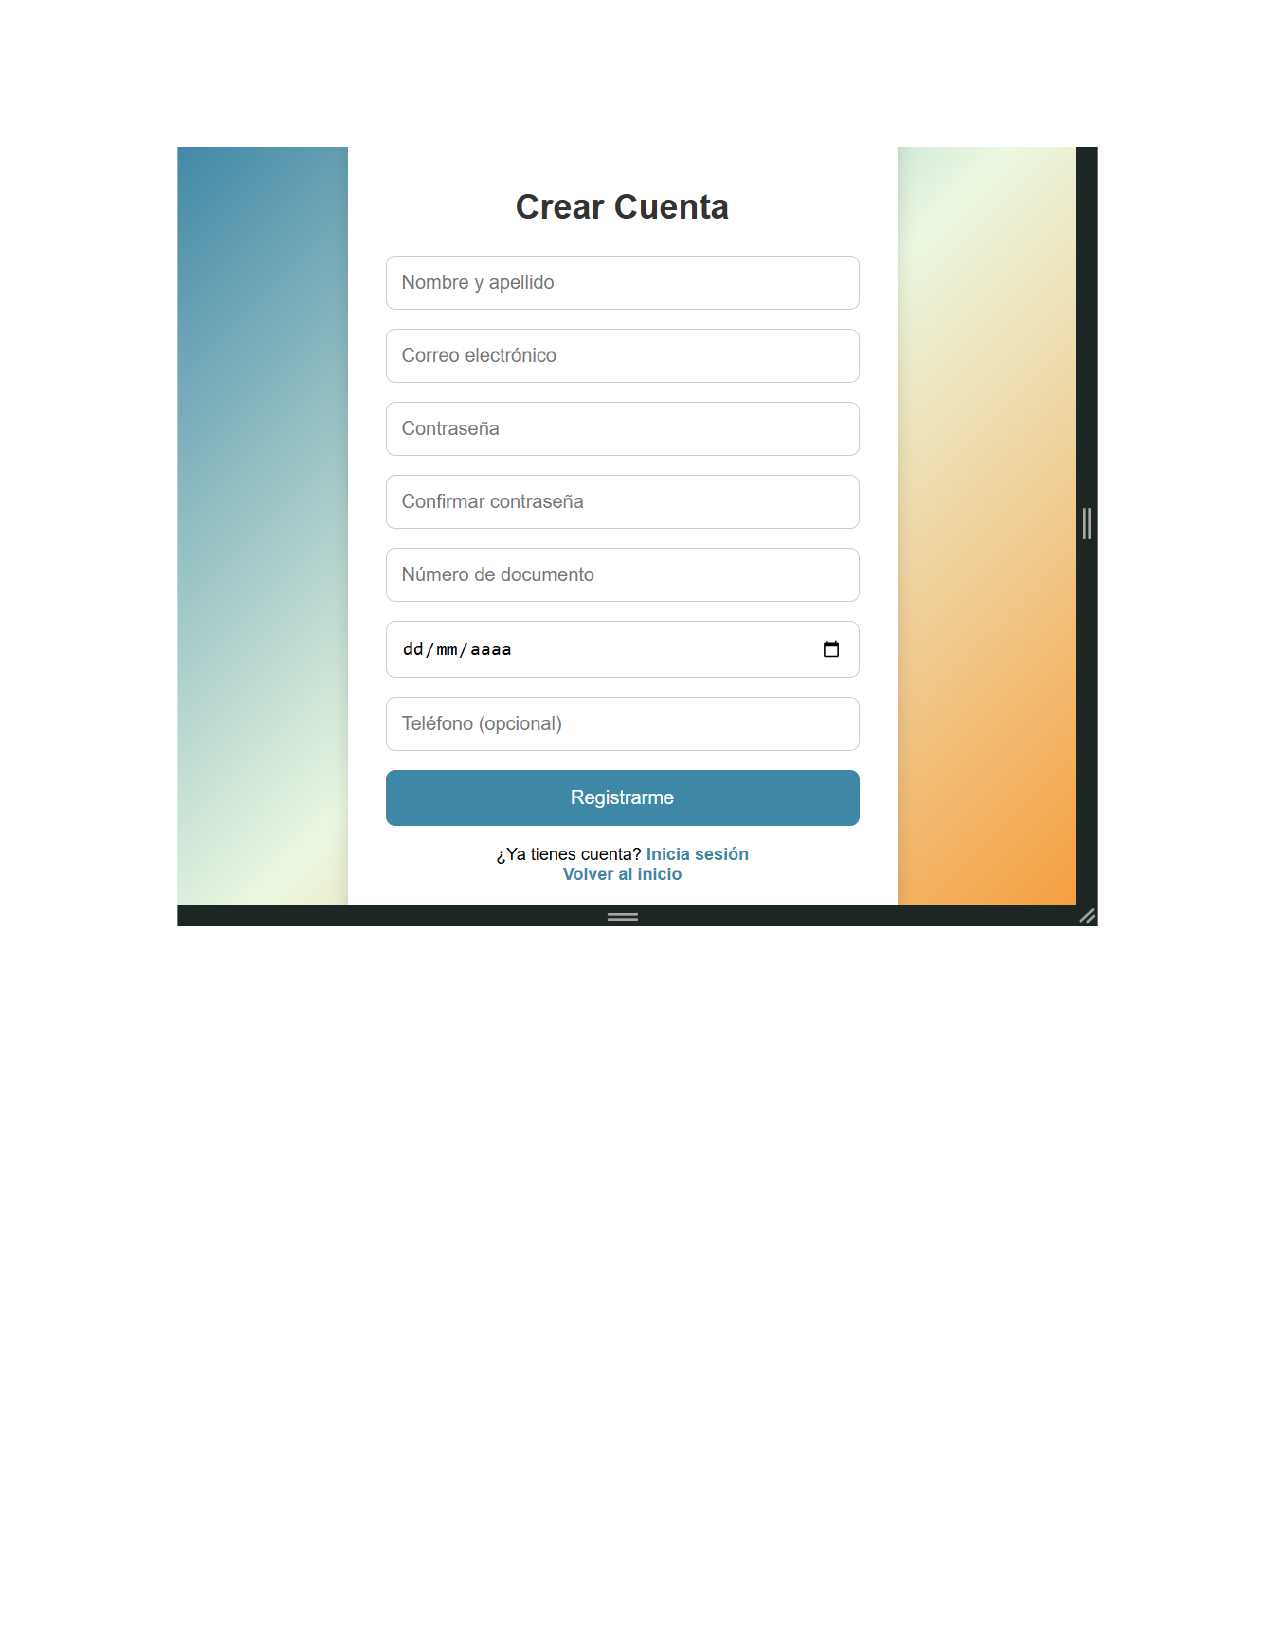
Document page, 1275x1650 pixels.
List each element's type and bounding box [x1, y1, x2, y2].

picture [177, 147, 1098, 926]
